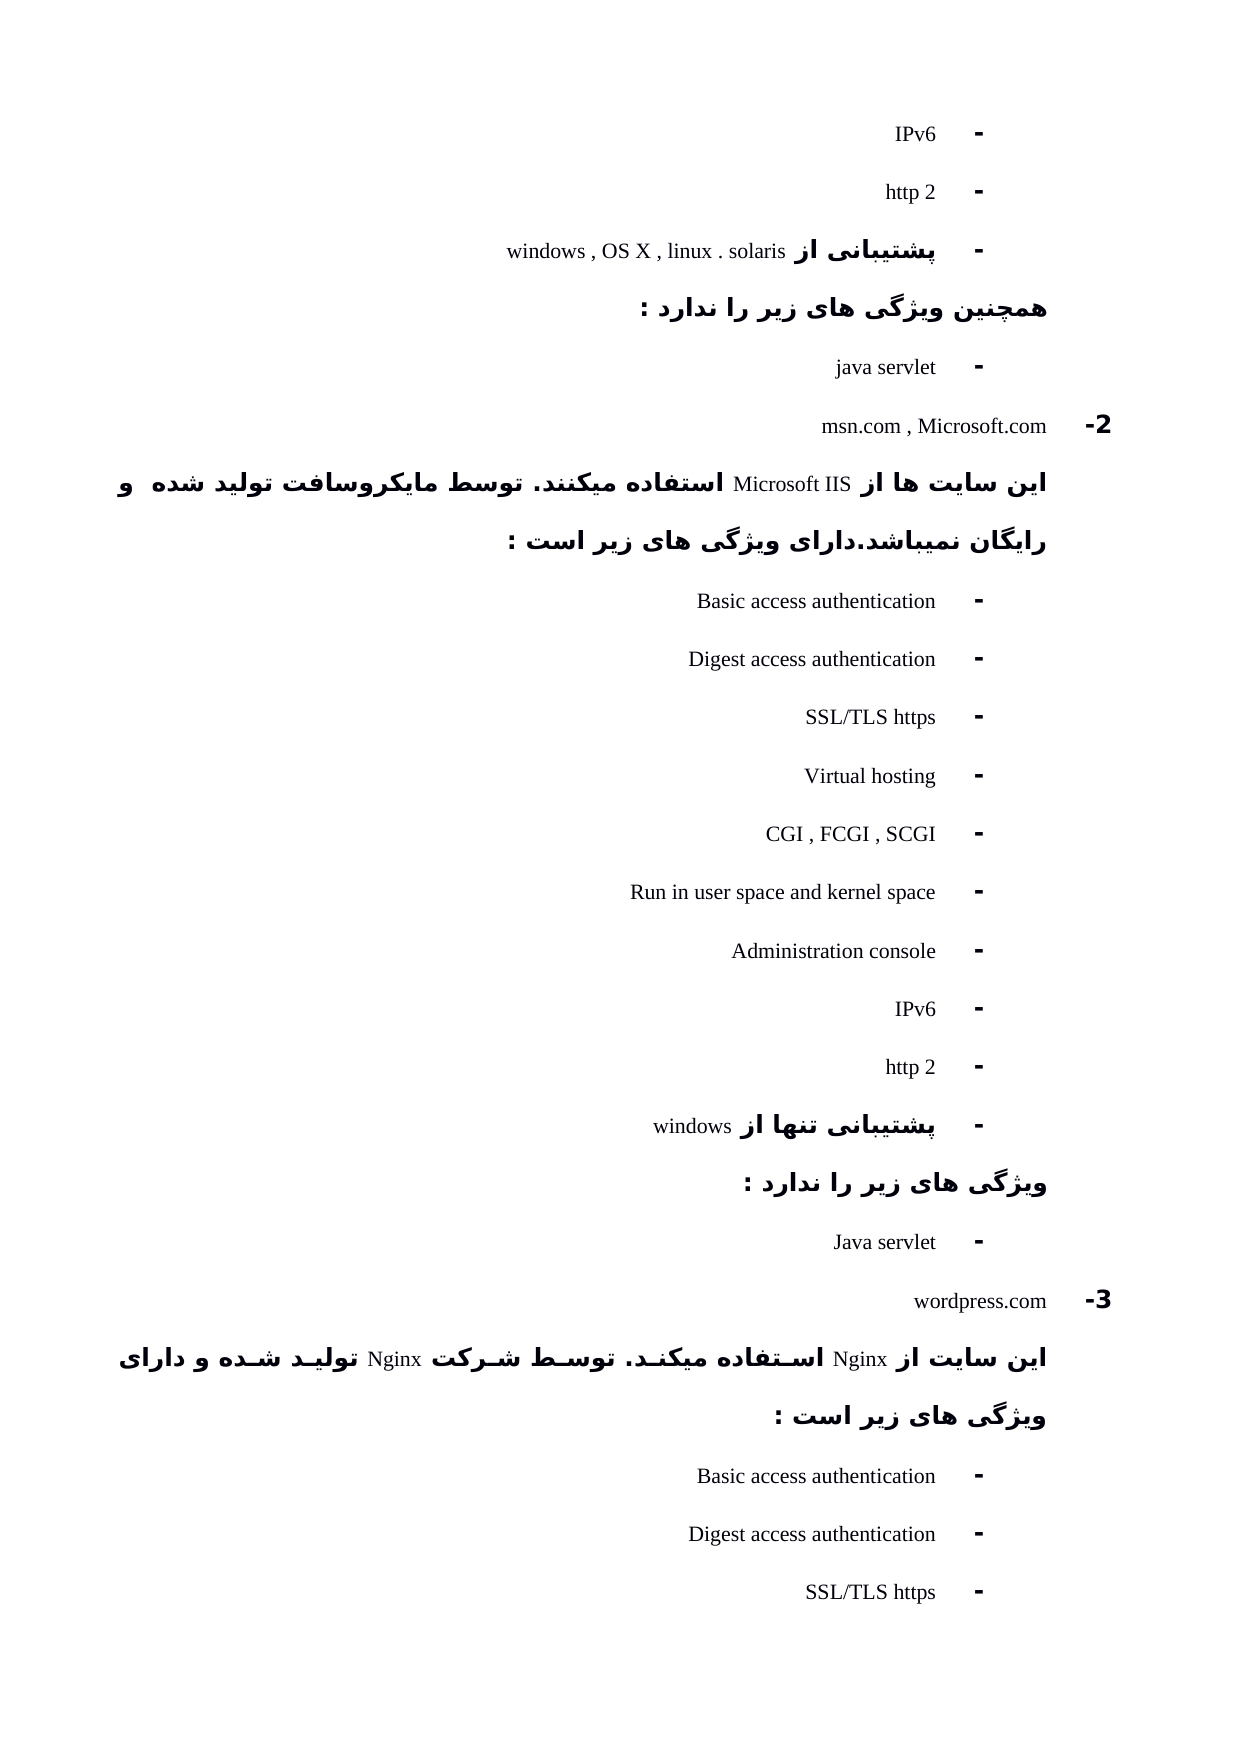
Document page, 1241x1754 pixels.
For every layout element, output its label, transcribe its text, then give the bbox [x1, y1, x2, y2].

list پشتیبانی تنها از windows [118, 1110, 974, 1139]
list IPv6 [118, 118, 974, 147]
list پشتیبانی از windows , OS X , linux . solaris [118, 235, 974, 264]
text این سایت ها از Microsoft IIS استفاده میکنند. توسط مایکروسافت تولید شده و رایگان نمیباشد.دارای ویژگی های زیر است : [118, 468, 1047, 556]
list Virtual hosting [118, 760, 974, 789]
text ویژگی های زیر را ندارد : [118, 1168, 1048, 1197]
list Digest access authentication [118, 643, 974, 672]
list java servlet [118, 351, 974, 381]
list wordpress.com [118, 1285, 1084, 1314]
list IPv6 [118, 993, 974, 1022]
list http 2 [118, 1051, 974, 1081]
list Digest access authentication [118, 1518, 974, 1547]
list SSL/TLS https [118, 701, 974, 731]
list Basic access authentication [118, 585, 974, 614]
text این سایت از Nginx استفاده میکند. توسط شرکت Nginx تولید شده و دارای ویژگی های زیر است : [118, 1343, 1047, 1431]
list Run in user space and kernel space [118, 876, 974, 906]
text همچنین ویژگی های زیر را ندارد : [118, 293, 1048, 322]
list SSL/TLS https [118, 1576, 974, 1606]
list CGI , FCGI , SCGI [118, 818, 974, 847]
list Administration console [118, 935, 974, 964]
list msn.com , Microsoft.com [118, 410, 1084, 439]
list http 2 [118, 176, 974, 206]
list Java servlet [118, 1226, 974, 1256]
list Basic access authentication [118, 1460, 974, 1489]
